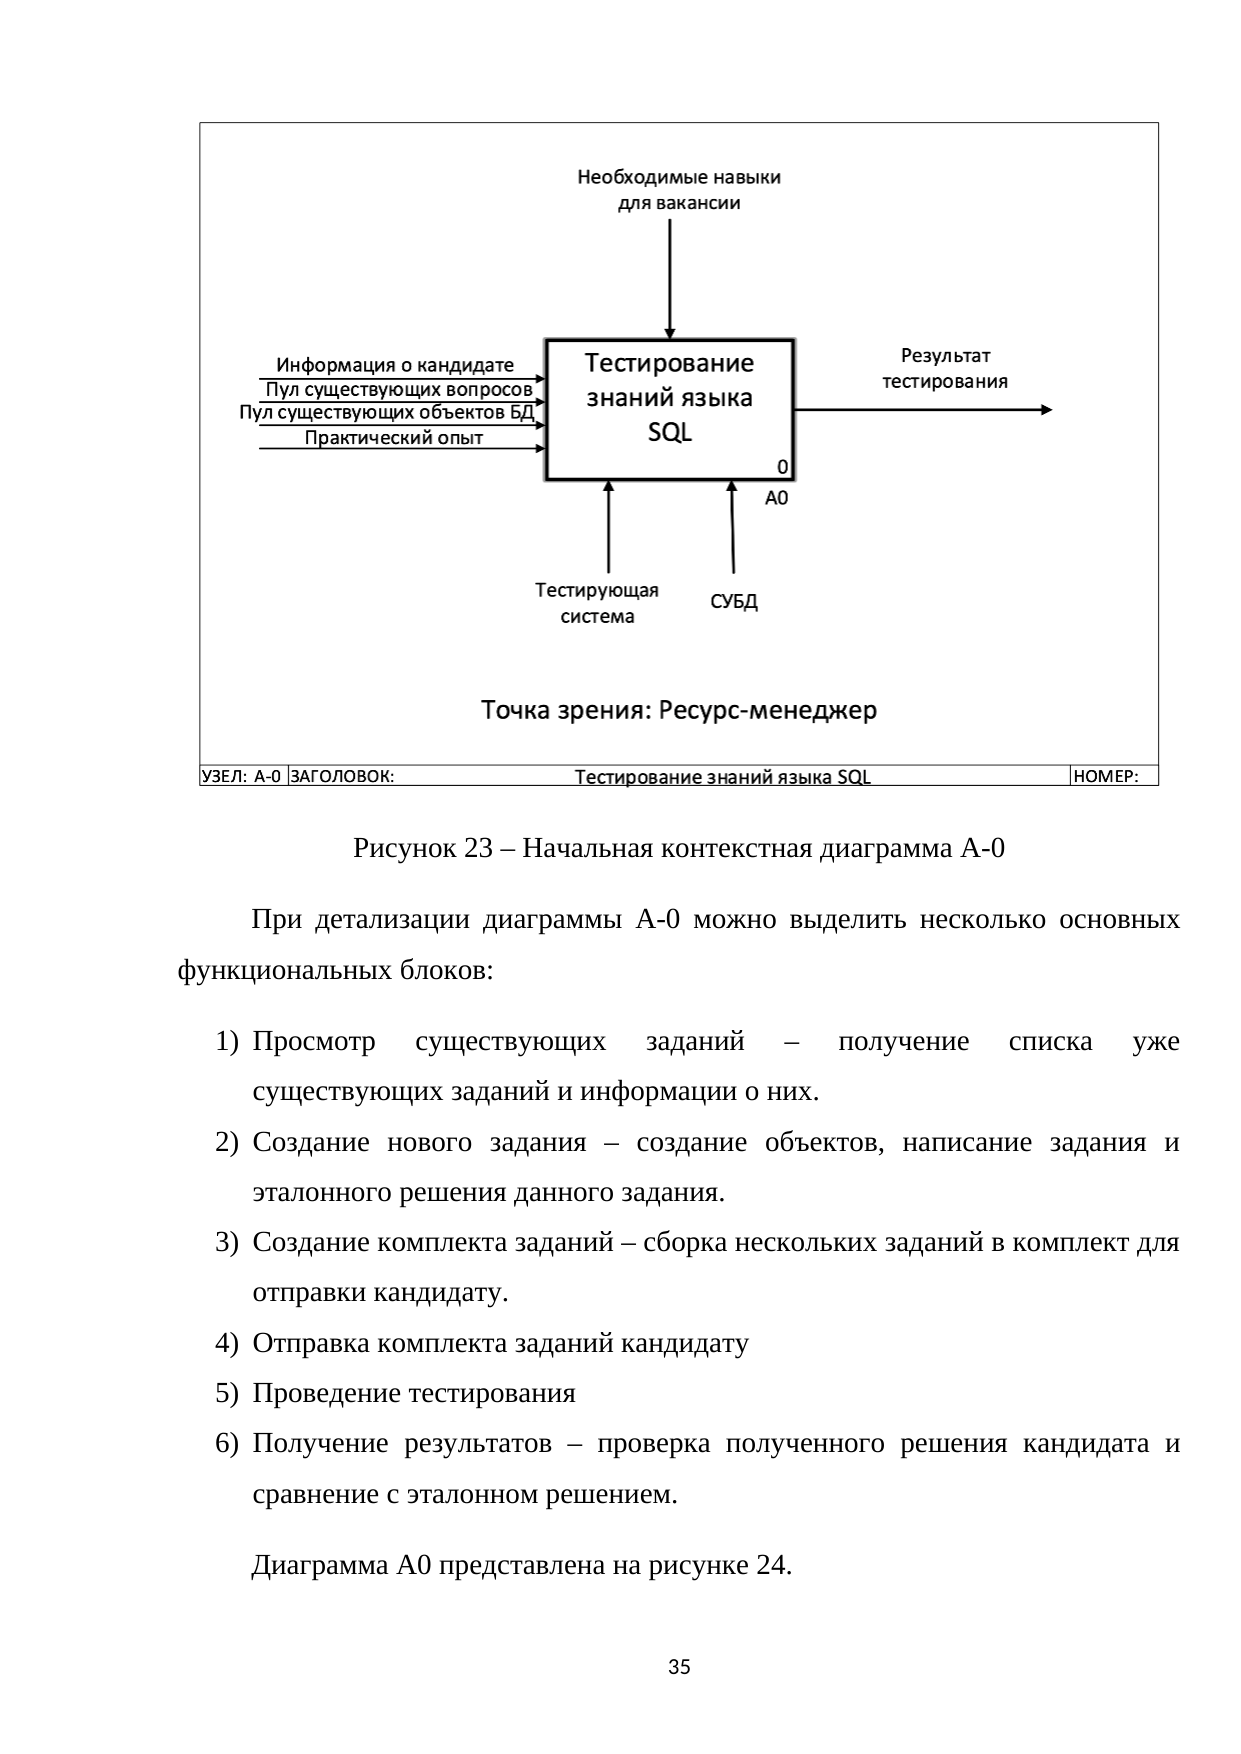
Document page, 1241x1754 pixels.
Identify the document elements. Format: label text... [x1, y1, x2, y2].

text Диаграмма А0 представлена на рисунке 24. [177, 1547, 1181, 1581]
list Создание комплекта заданий – сборка нескольких заданий в комплект для отправки кандидату. [215, 1224, 1181, 1308]
list Проведение тестирования [215, 1375, 1181, 1409]
text При детализации диаграммы А-0 можно выделить несколько основных функциональных блоков: [177, 902, 1181, 985]
list Создание нового задания – создание объектов, написание задания и эталонного решения данного задания. [215, 1124, 1181, 1207]
list Отправка комплекта заданий кандидату [215, 1325, 1181, 1358]
picture [192, 118, 1167, 796]
list Просмотр существующих заданий – получение списка уже существующих заданий и информации о них. [215, 1023, 1181, 1107]
list Получение результатов – проверка полученного решения кандидата и сравнение с эталонном решением. [215, 1426, 1181, 1509]
text Рисунок 23 – Начальная контекстная диаграмма А-0 [177, 830, 1181, 864]
